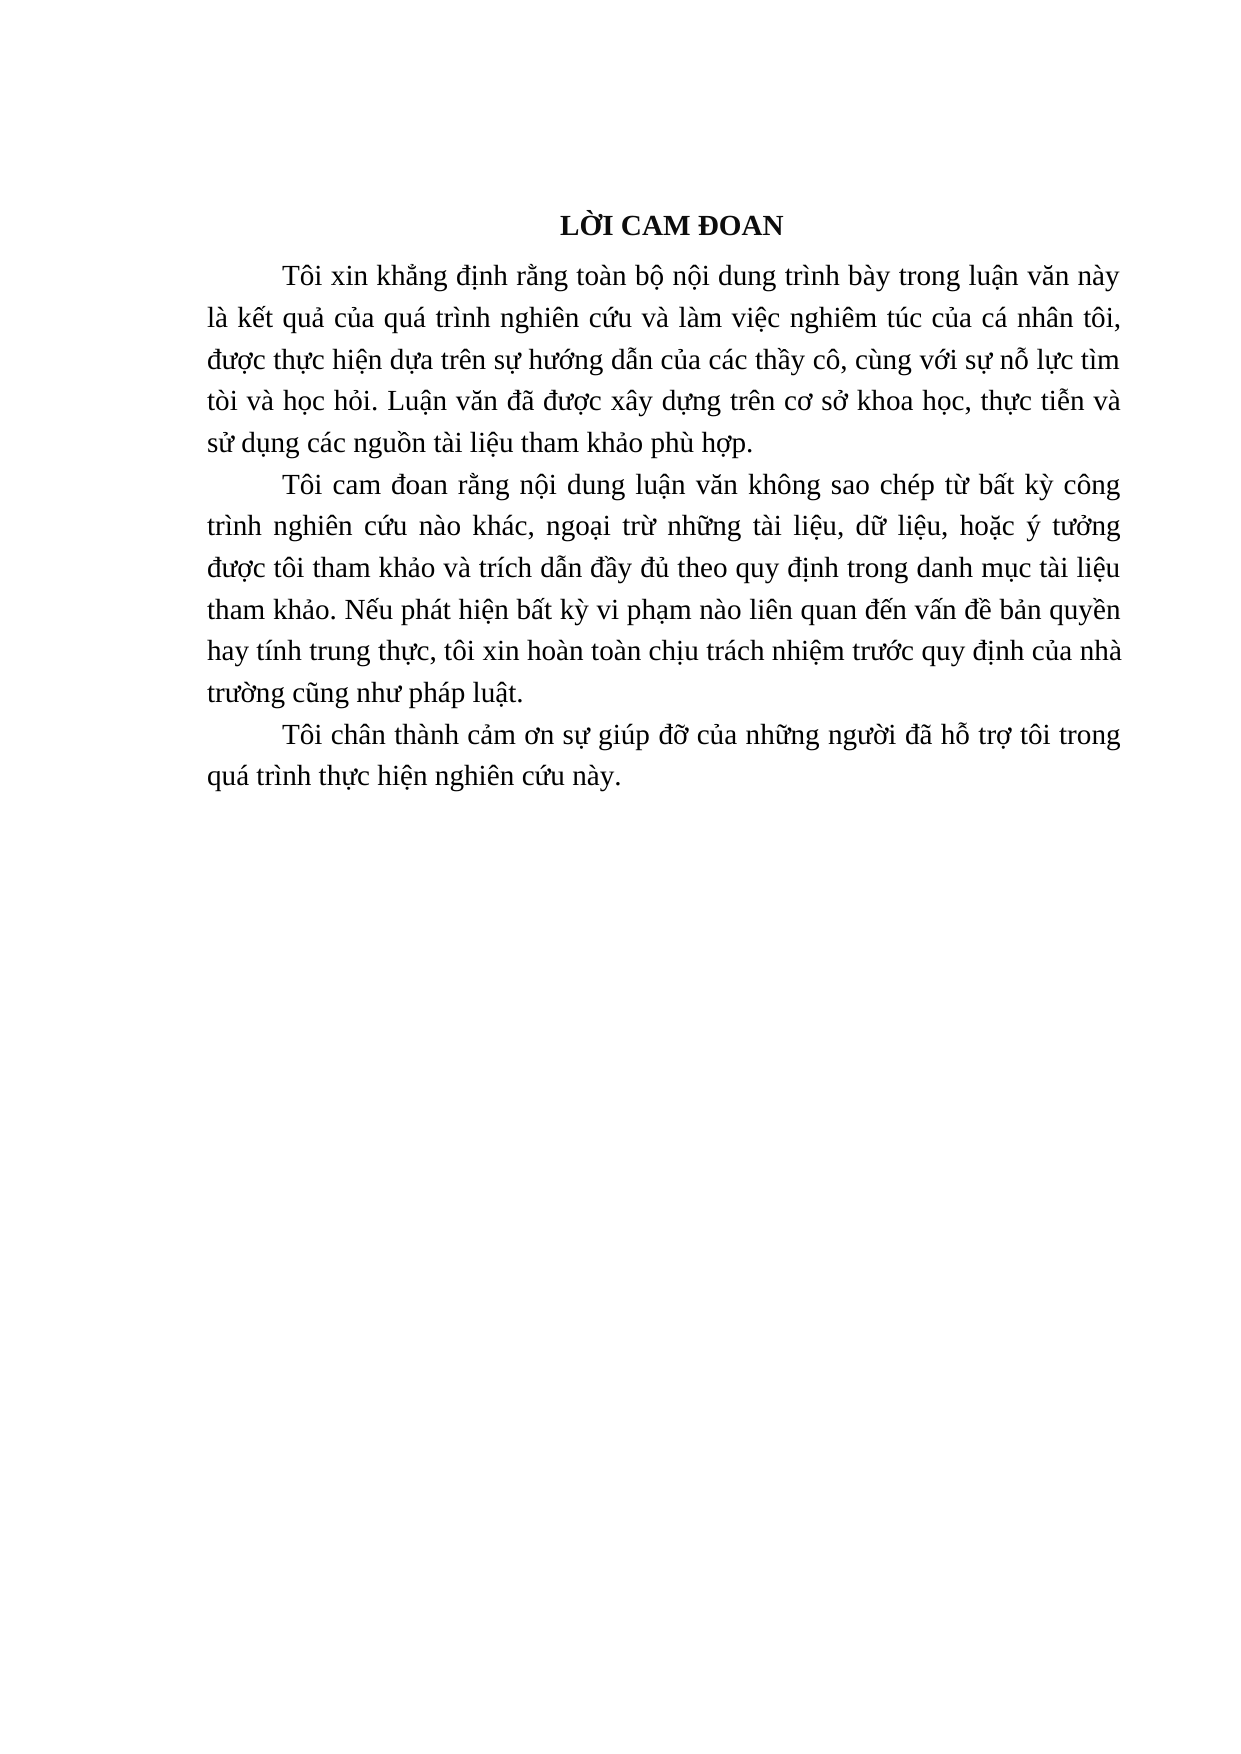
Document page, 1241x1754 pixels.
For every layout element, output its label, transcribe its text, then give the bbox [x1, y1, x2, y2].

text Tôi chân thành cảm ơn sự giúp đỡ của những người đã hỗ trợ tôi trong quá trình thực hiện nghiên cứu này. [207, 709, 1122, 792]
text Tôi cam đoan rằng nội dung luận văn không sao chép từ bất kỳ công trình nghiên cứu nào khác, ngoại trừ những tài liệu, dữ liệu, hoặc ý tưởng được tôi tham khảo và trích dẫn đầy đủ theo quy định trong danh mục tài liệu tham khảo. Nếu phát hiện bất kỳ vi phạm nào liên quan đến vấn đề bản quyền hay tính trung thực, tôi xin hoàn toàn chịu trách nhiệm trước quy định của nhà trường cũng như pháp luật. [207, 459, 1122, 709]
text Tôi xin khẳng định rằng toàn bộ nội dung trình bày trong luận văn này là kết quả của quá trình nghiên cứu và làm việc nghiêm túc của cá nhân tôi, được thực hiện dựa trên sự hướng dẫn của các thầy cô, cùng với sự nỗ lực tìm tòi và học hỏi. Luận văn đã được xây dựng trên cơ sở khoa học, thực tiễn và sử dụng các nguồn tài liệu tham khảo phù hợp. [207, 250, 1122, 459]
subtitle LỜI CAM ĐOAN [207, 200, 1122, 242]
